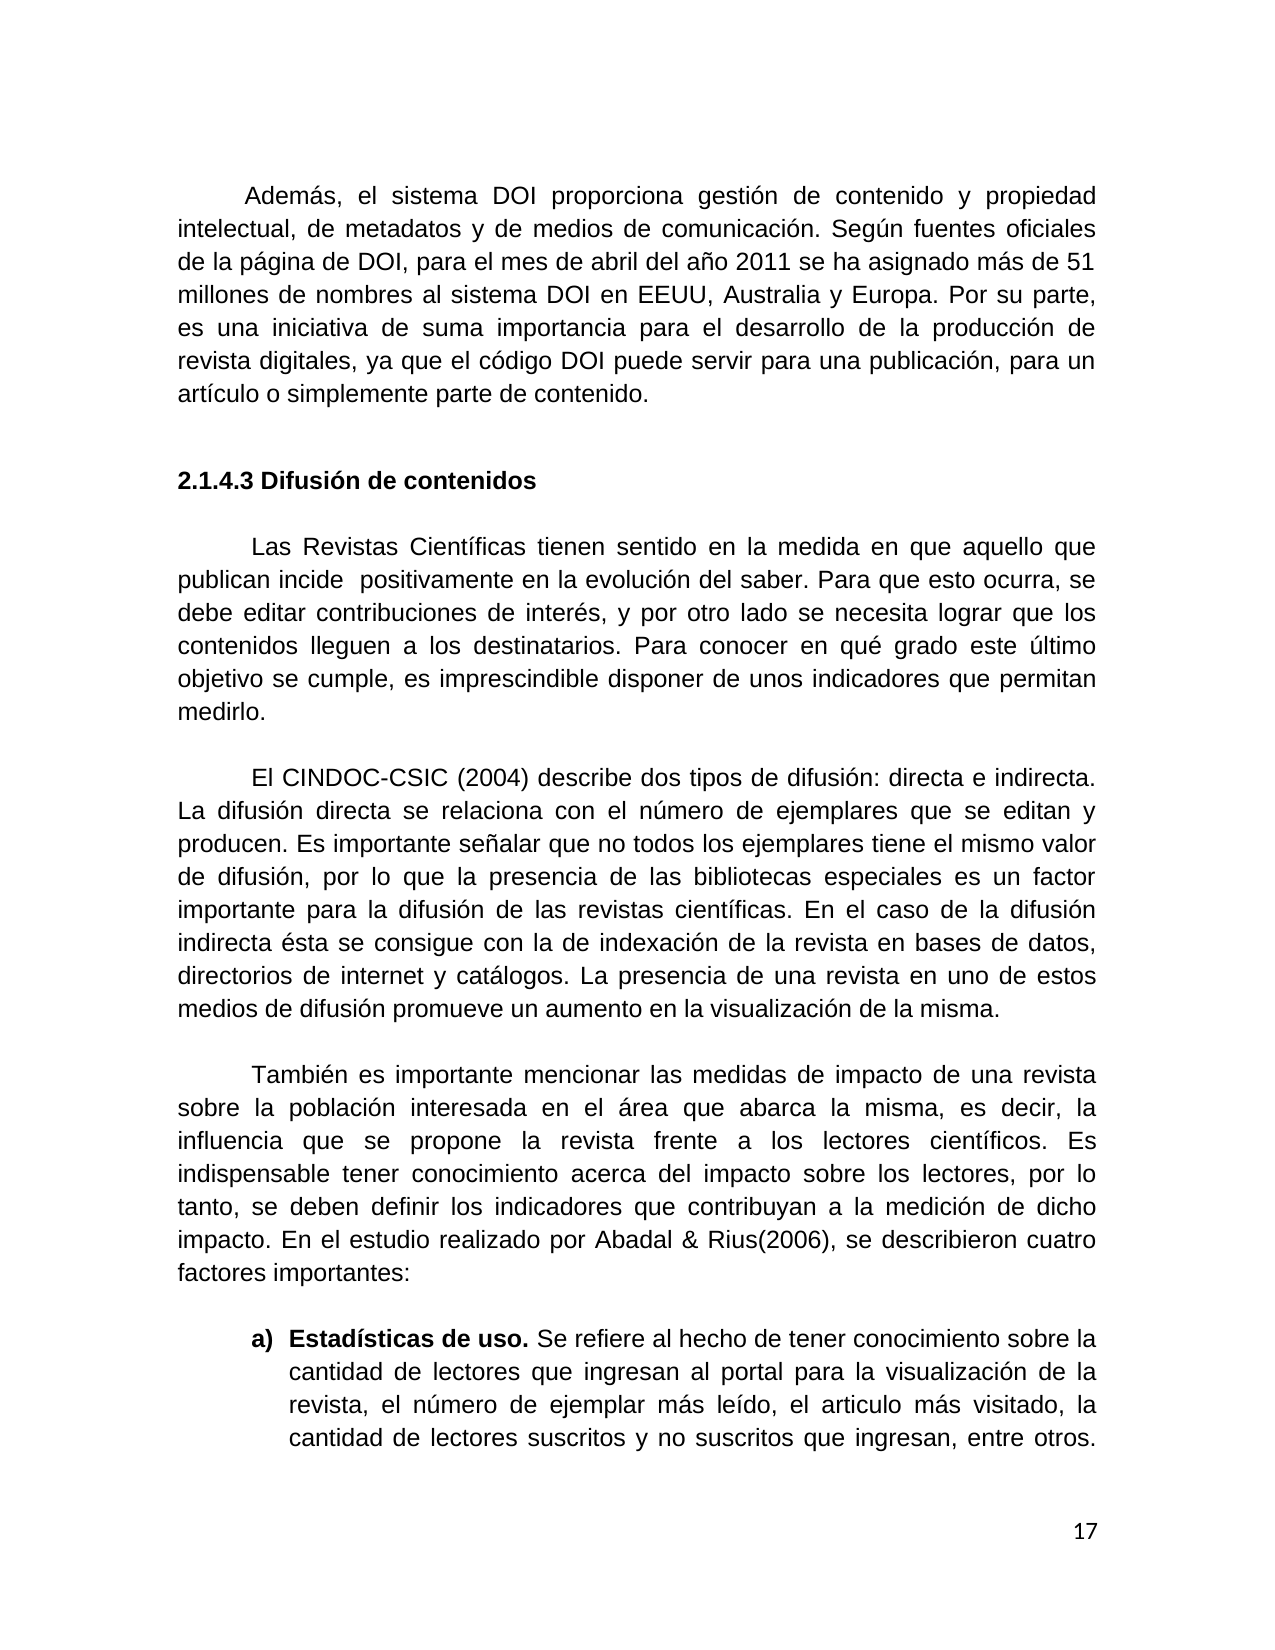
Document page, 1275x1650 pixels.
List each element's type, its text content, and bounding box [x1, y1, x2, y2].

subtitle 2.1.4.3 Difusión de contenidos [177, 466, 1098, 494]
list Las Revistas Científicas tienen sentido en la medida en que aquello que publican incide positivamente en la evolución del saber. Para que esto ocurra, se debe editar contribuciones de interés, y por otro lado se necesita lograr que los contenidos lleguen a los destinatarios. Para conocer en qué grado este último objetivo se cumple, es imprescindible disponer de unos indicadores que permitan medirlo. [177, 532, 1098, 726]
list El CINDOC-CSIC (2004) describe dos tipos de difusión: directa e indirecta. La difusión directa se relaciona con el número de ejemplares que se editan y producen. Es importante señalar que no todos los ejemplares tiene el mismo valor de difusión, por lo que la presencia de las bibliotecas especiales es un factor importante para la difusión de las revistas científicas. En el caso de la difusión indirecta ésta se consigue con la de indexación de la revista en bases de datos, directorios de internet y catálogos. La presencia de una revista en uno de estos medios de difusión promueve un aumento en la visualización de la misma. [177, 763, 1098, 1023]
text También es importante mencionar las medidas de impacto de una revista sobre la población interesada en el área que abarca la misma, es decir, la influencia que se propone la revista frente a los lectores científicos. Es indispensable tener conocimiento acerca del impacto sobre los lectores, por lo tanto, se deben definir los indicadores que contribuyan a la medición de dicho impacto. En el estudio realizado por Abadal & Rius(2006), se describieron cuatro factores importantes: [177, 1060, 1098, 1287]
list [251, 1324, 1098, 1452]
text Además, el sistema DOI proporciona gestión de contenido y propiedad intelectual, de metadatos y de medios de comunicación. Según fuentes oficiales de la página de DOI, para el mes de abril del año 2011 se ha asignado más de 51 millones de nombres al sistema DOI en EEUU, Australia y Europa. Por su parte, es una iniciativa de suma importancia para el desarrollo de la producción de revista digitales, ya que el código DOI puede servir para una publicación, para un artículo o simplemente parte de contenido. [177, 181, 1098, 407]
